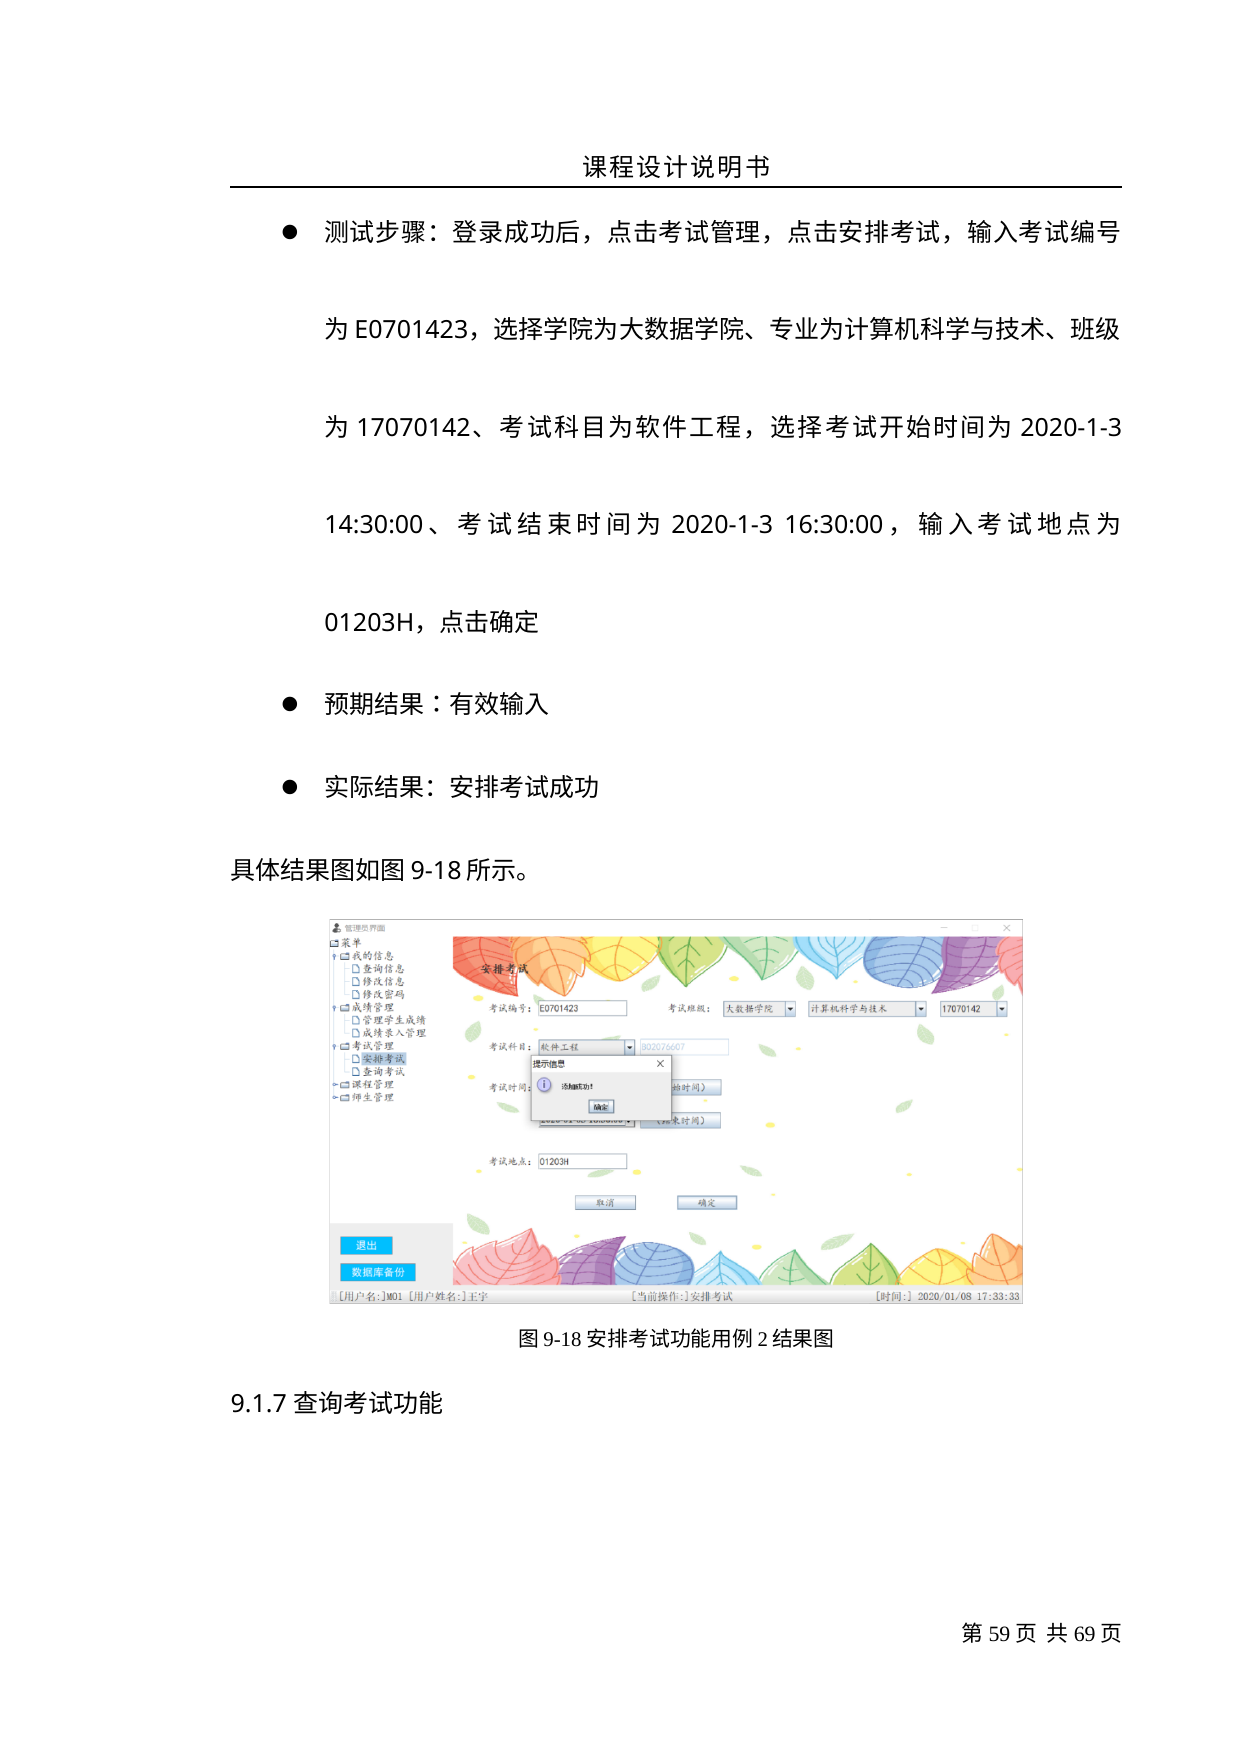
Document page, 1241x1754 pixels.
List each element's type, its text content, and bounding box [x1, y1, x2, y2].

list 实际结果：安排考试成功 [280, 753, 1122, 818]
text 具体结果图如图9-18所示。 [230, 836, 1122, 901]
text 9.1.7 查询考试功能 [230, 1369, 1122, 1434]
list 测试步骤：登录成功后，点击考试管理，点击安排考试，输入考试编号为E0701423，选择学院为大数据学院、专业为计算机科学与技术、班级为17070142、考试科目为软件工程，选择考试开始时间为2020-1-3 14:30:00、考试结束时间为2020-1-3 16:30:00，输入考试地点为01203H，点击确定 [280, 198, 1122, 653]
list 预期结果：有效输入 [280, 671, 1122, 736]
text 图9-18 安排考试功能用例2结果图 [230, 1321, 1122, 1354]
picture [329, 919, 1023, 1304]
